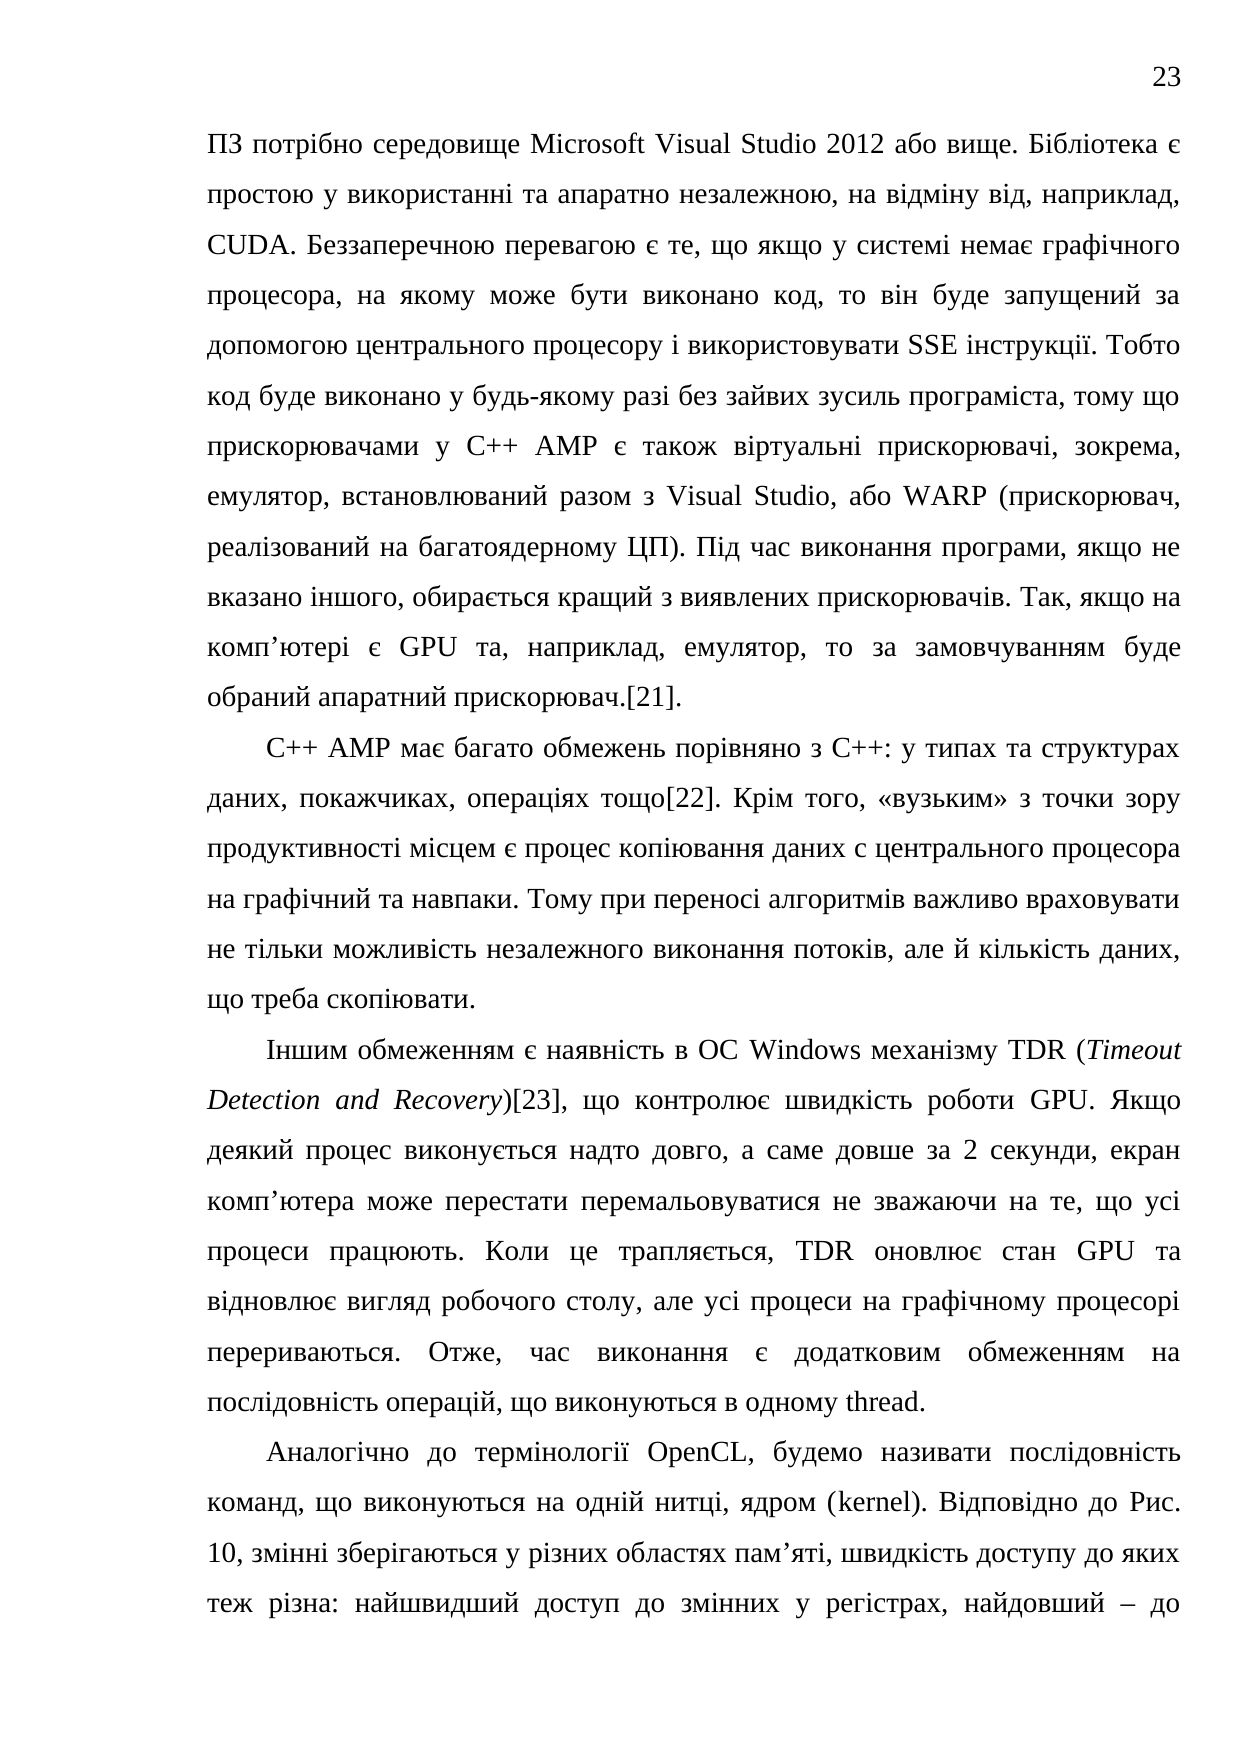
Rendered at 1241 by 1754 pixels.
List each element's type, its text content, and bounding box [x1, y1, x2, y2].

text Іншим обмеженням є наявність в ОС Windows механізму TDR (Timeout Detection and Recovery)[23], що контролює швидкість роботи GPU. Якщо деякий процес виконується надто довго, а саме довше за 2 секунди, екран комп’ютера може перестати перемальовуватися не зважаючи на те, що усі процеси працюють. Коли це трапляється, TDR оновлює стан GPU та відновлює вигляд робочого столу, але усі процеси на графічному процесорі перериваються. Отже, час виконання є додатковим обмеженням на послідовність операцій, що виконуються в одному thread. [207, 1032, 1181, 1417]
text C++ AMP має багато обмежень порівняно з С++: у типах та структурах даних, покажчиках, операціях тощо[22]. Крім того, «вузьким» з точки зору продуктивності місцем є процес копіювання даних с центрального процесора на графічний та навпаки. Тому при переносі алгоритмів важливо враховувати не тільки можливість незалежного виконання потоків, але й кількість даних, що треба скопіювати. [207, 730, 1181, 1015]
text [207, 126, 1181, 713]
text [207, 1434, 1181, 1619]
